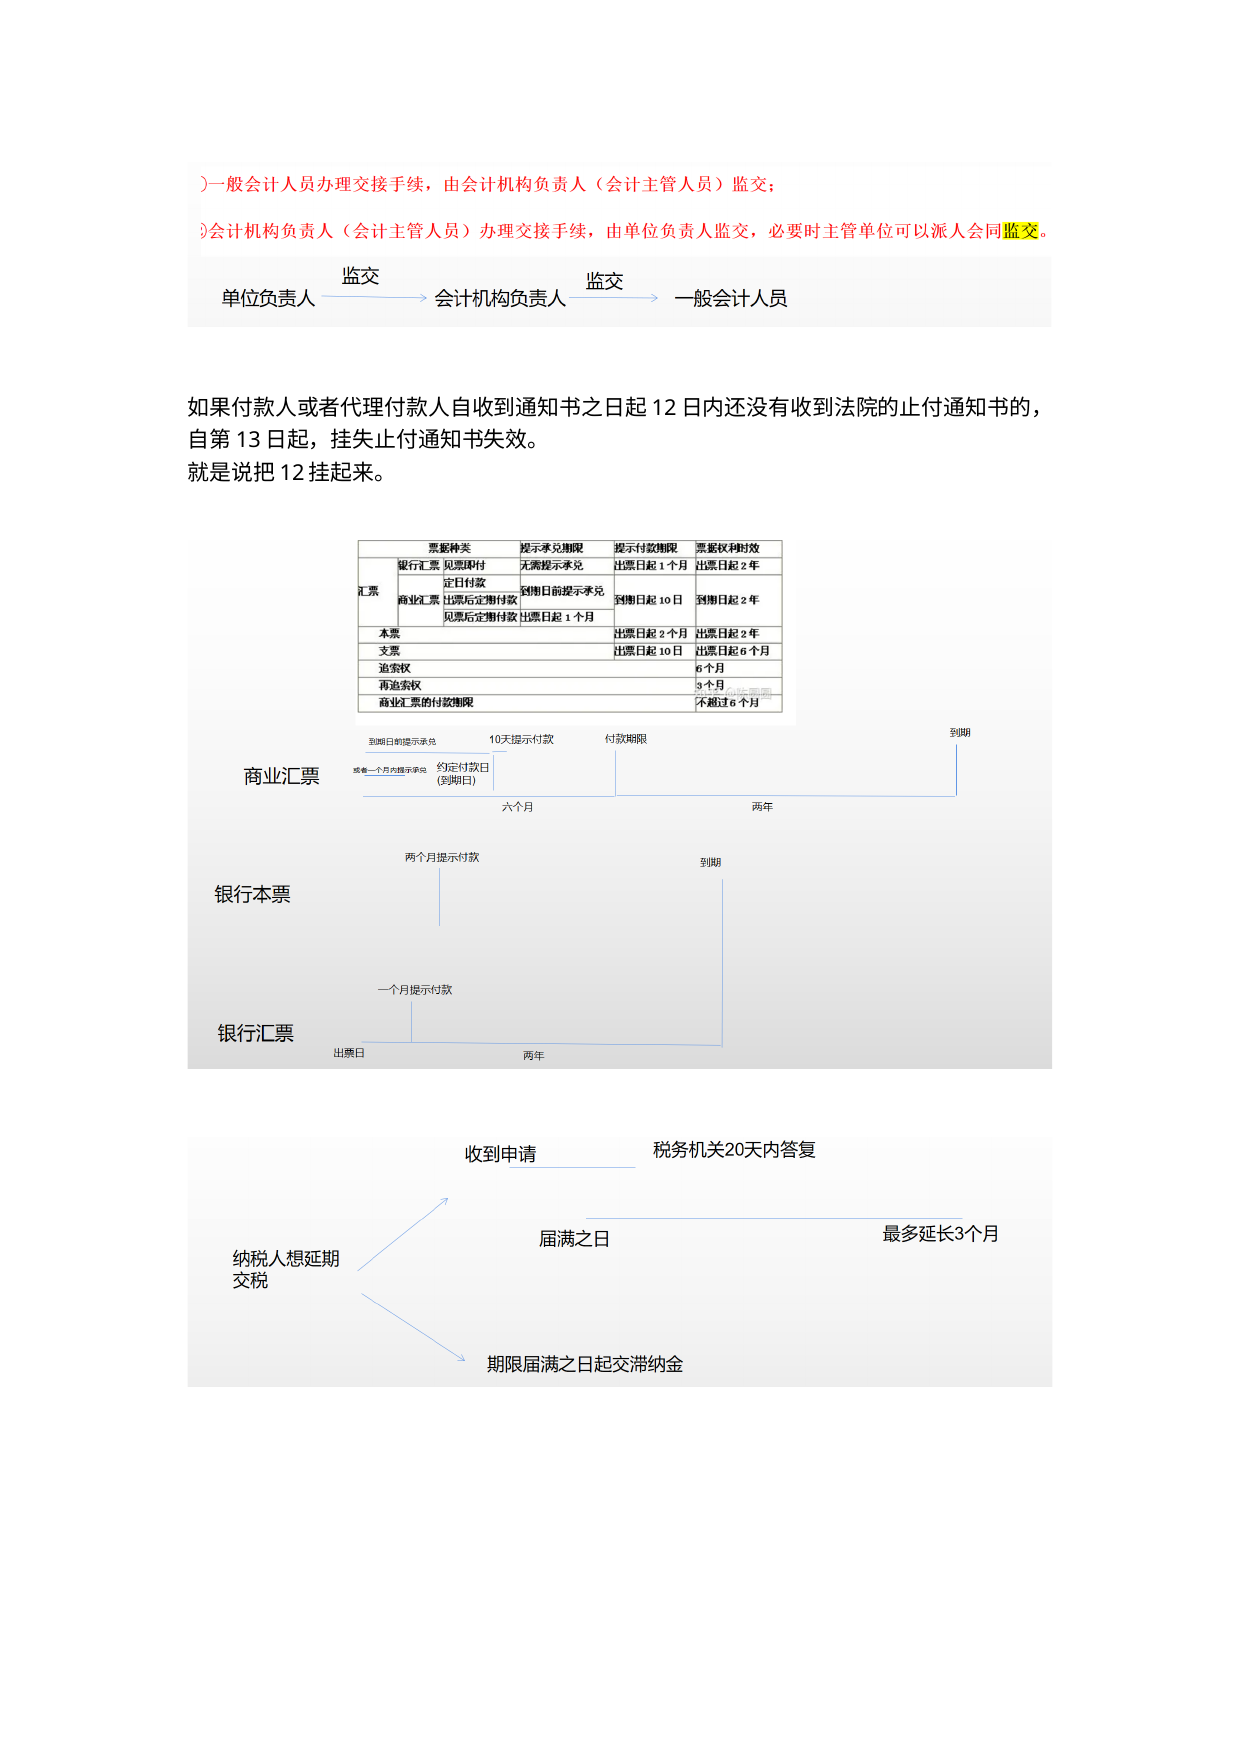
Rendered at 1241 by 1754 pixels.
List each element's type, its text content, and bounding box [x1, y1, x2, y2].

picture [187, 162, 1052, 327]
picture [187, 1137, 1053, 1387]
text 就是说把12挂起来。 [187, 454, 1053, 487]
text 如果付款人或者代理付款人自收到通知书之日起12日内还没有收到法院的止付通知书的，自第13日起，挂失止付通知书失效。 [187, 389, 1053, 454]
picture [187, 519, 1053, 1069]
